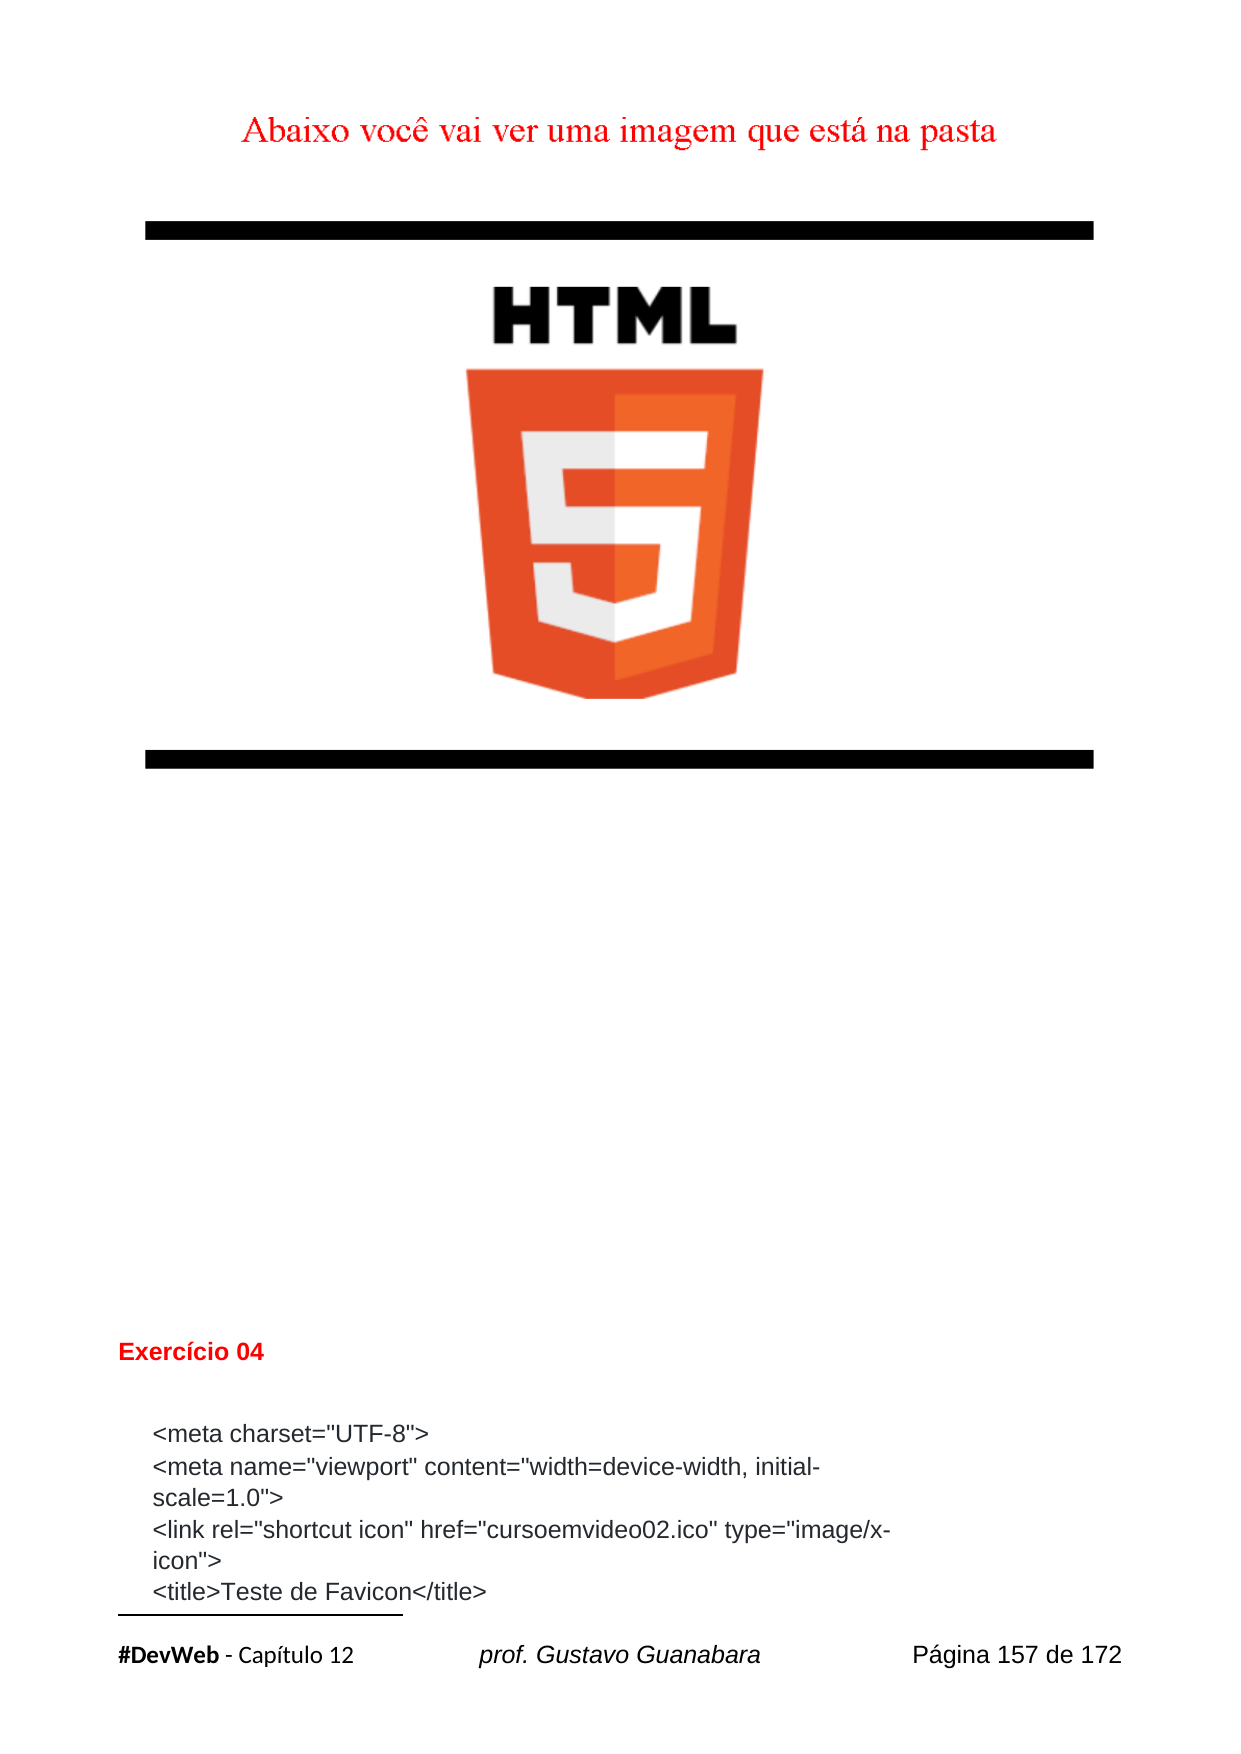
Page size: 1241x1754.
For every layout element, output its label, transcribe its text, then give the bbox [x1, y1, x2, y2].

table_cell <meta name="viewport" content="width=device-width, initial-scale=1.0"> [118, 1450, 921, 1512]
text Exercício 04 [118, 1337, 1122, 1366]
table_cell <link rel="shortcut icon" href="cursoemvideo02.ico" type="image/x-icon"> [118, 1512, 921, 1575]
table_cell <title>Teste de Favicon</title> [118, 1575, 921, 1608]
picture [137, 117, 1103, 775]
table_header <meta charset="UTF-8"> [118, 1416, 921, 1450]
